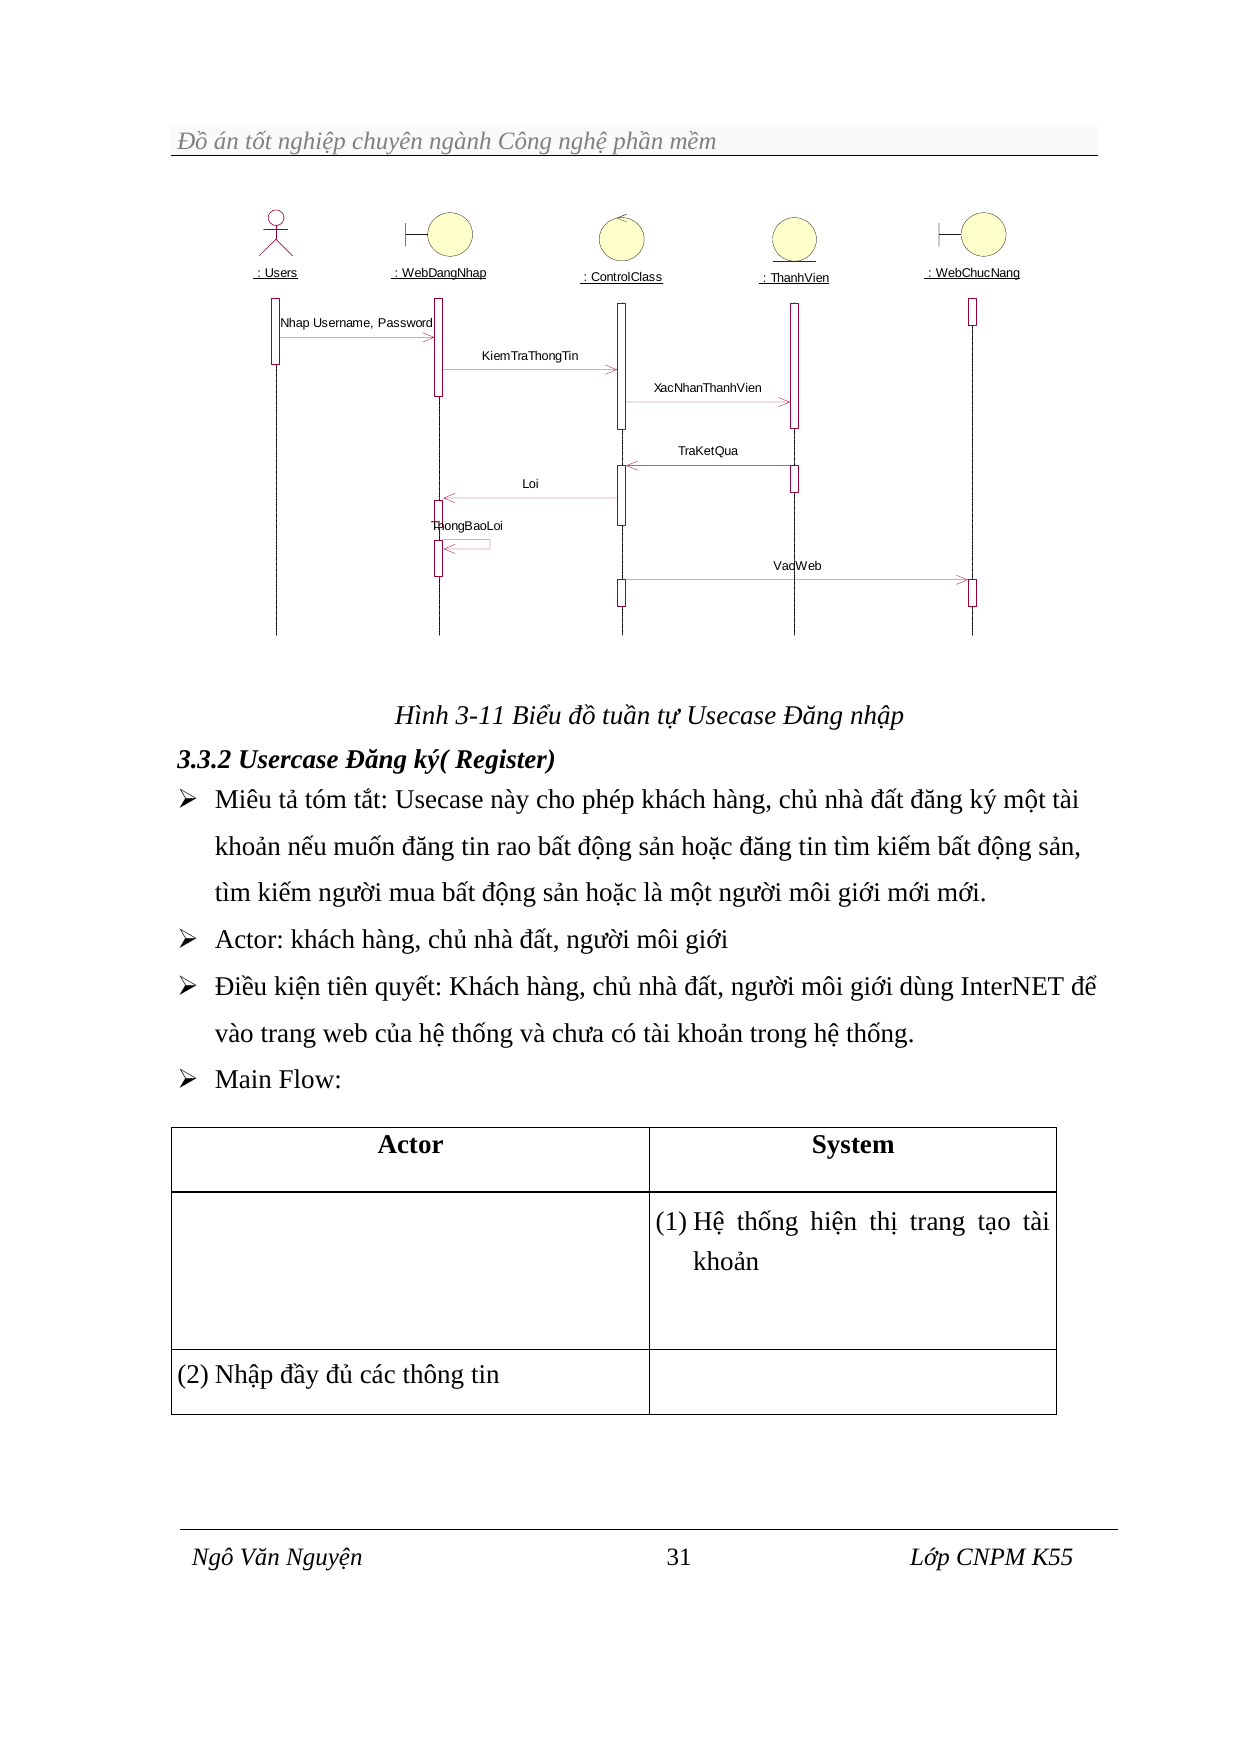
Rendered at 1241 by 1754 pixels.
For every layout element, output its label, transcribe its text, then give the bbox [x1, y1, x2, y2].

table_cell Hệ thống hiện thị trang tạo tài khoản [650, 1193, 1056, 1349]
list Main Flow: [177, 1063, 1122, 1095]
table_header System [650, 1128, 1056, 1191]
list Miêu tả tóm tắt: Usecase này cho phép khách hàng, chủ nhà đất đăng ký một tài khoản nếu muốn đăng tin rao bất động sản hoặc đăng tin tìm kiếm bất động sản, tìm kiếm người mua bất động sản hoặc là một người môi giới mới mới. [177, 783, 1122, 908]
subtitle Usercase Đăng ký( Register) [177, 743, 1122, 774]
list Actor: khách hàng, chủ nhà đất, người môi giới [177, 923, 1122, 954]
list Điều kiện tiên quyết: Khách hàng, chủ nhà đất, người môi giới dùng InterNET để vào trang web của hệ thống và chưa có tài khoản trong hệ thống. [177, 970, 1122, 1048]
table_cell Nhập đầy đủ các thông tin [172, 1350, 649, 1413]
table_cell [172, 1193, 649, 1349]
table_cell [650, 1350, 1056, 1413]
table_header Actor [172, 1128, 649, 1191]
